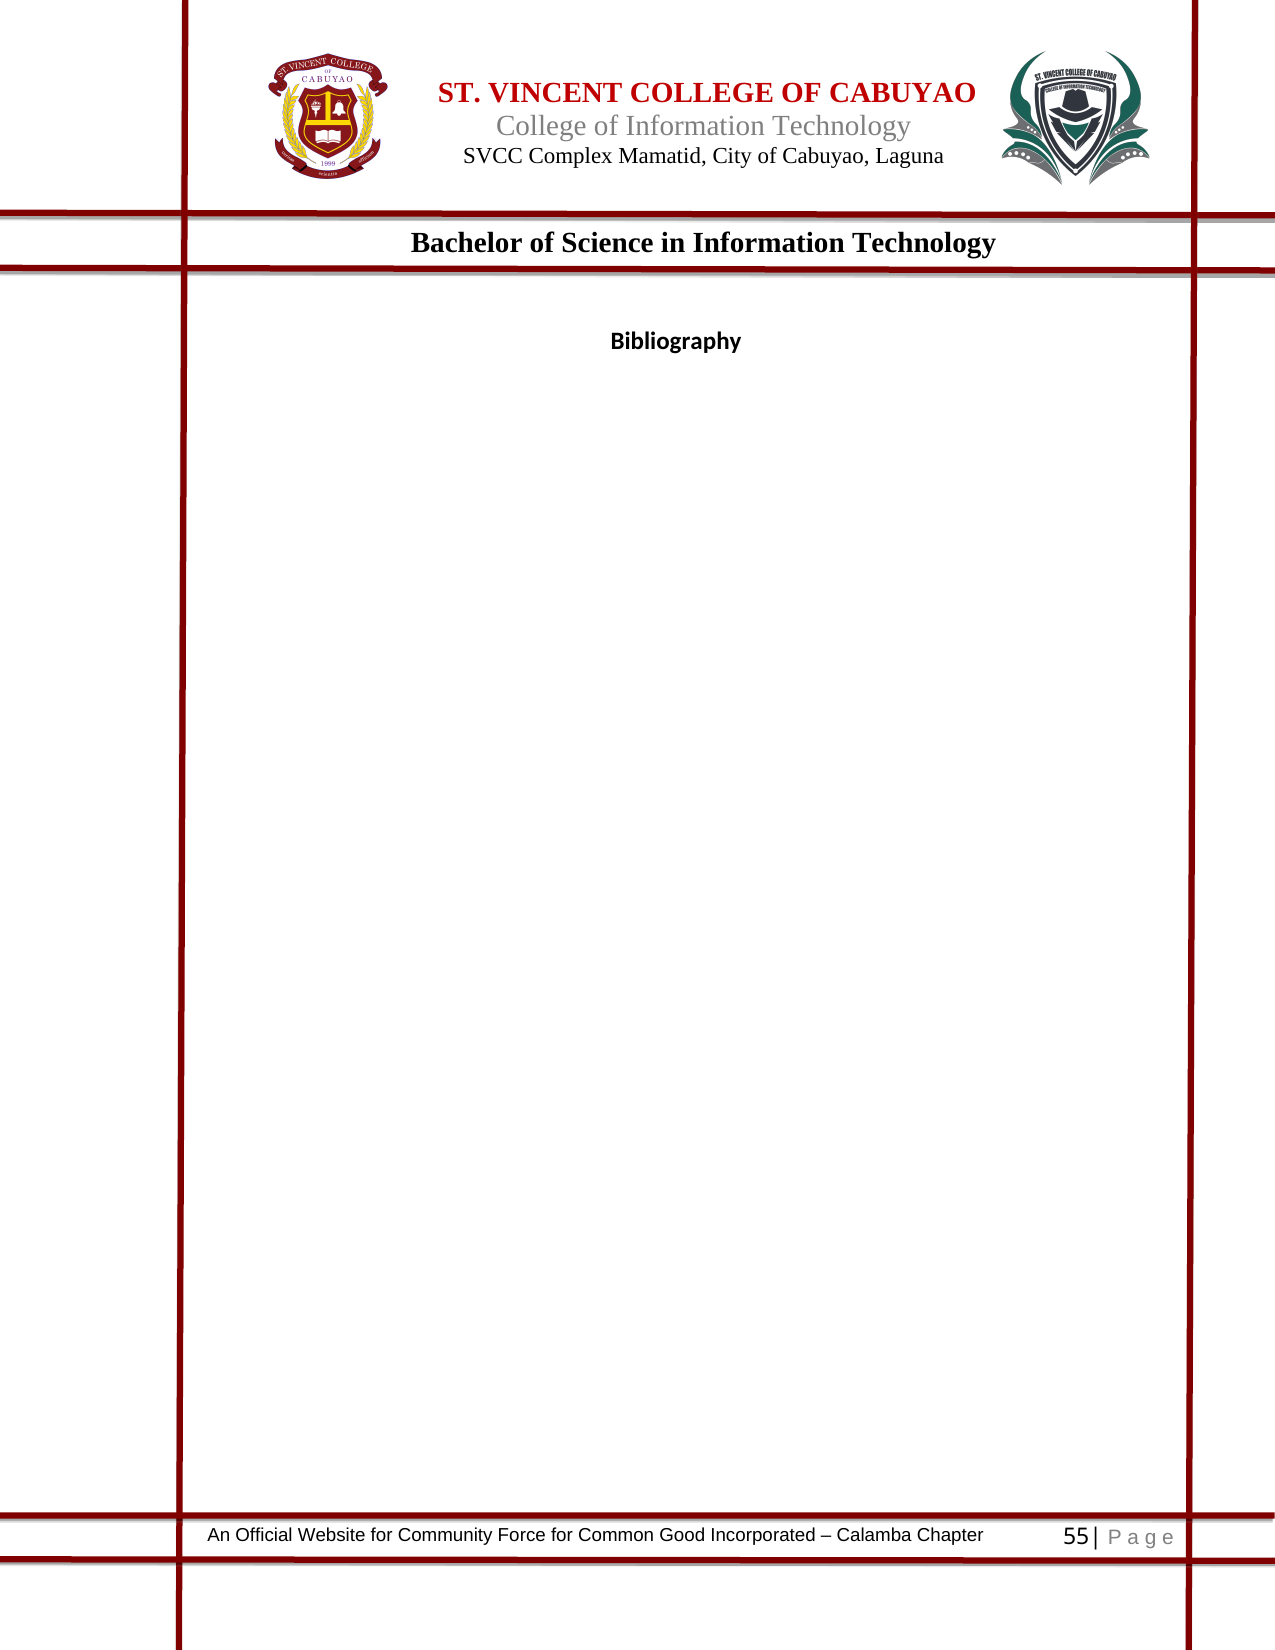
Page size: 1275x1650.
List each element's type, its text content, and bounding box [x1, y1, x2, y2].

picture [244, 34, 418, 207]
picture [1001, 51, 1150, 185]
text Bibliography [582, 326, 1200, 356]
